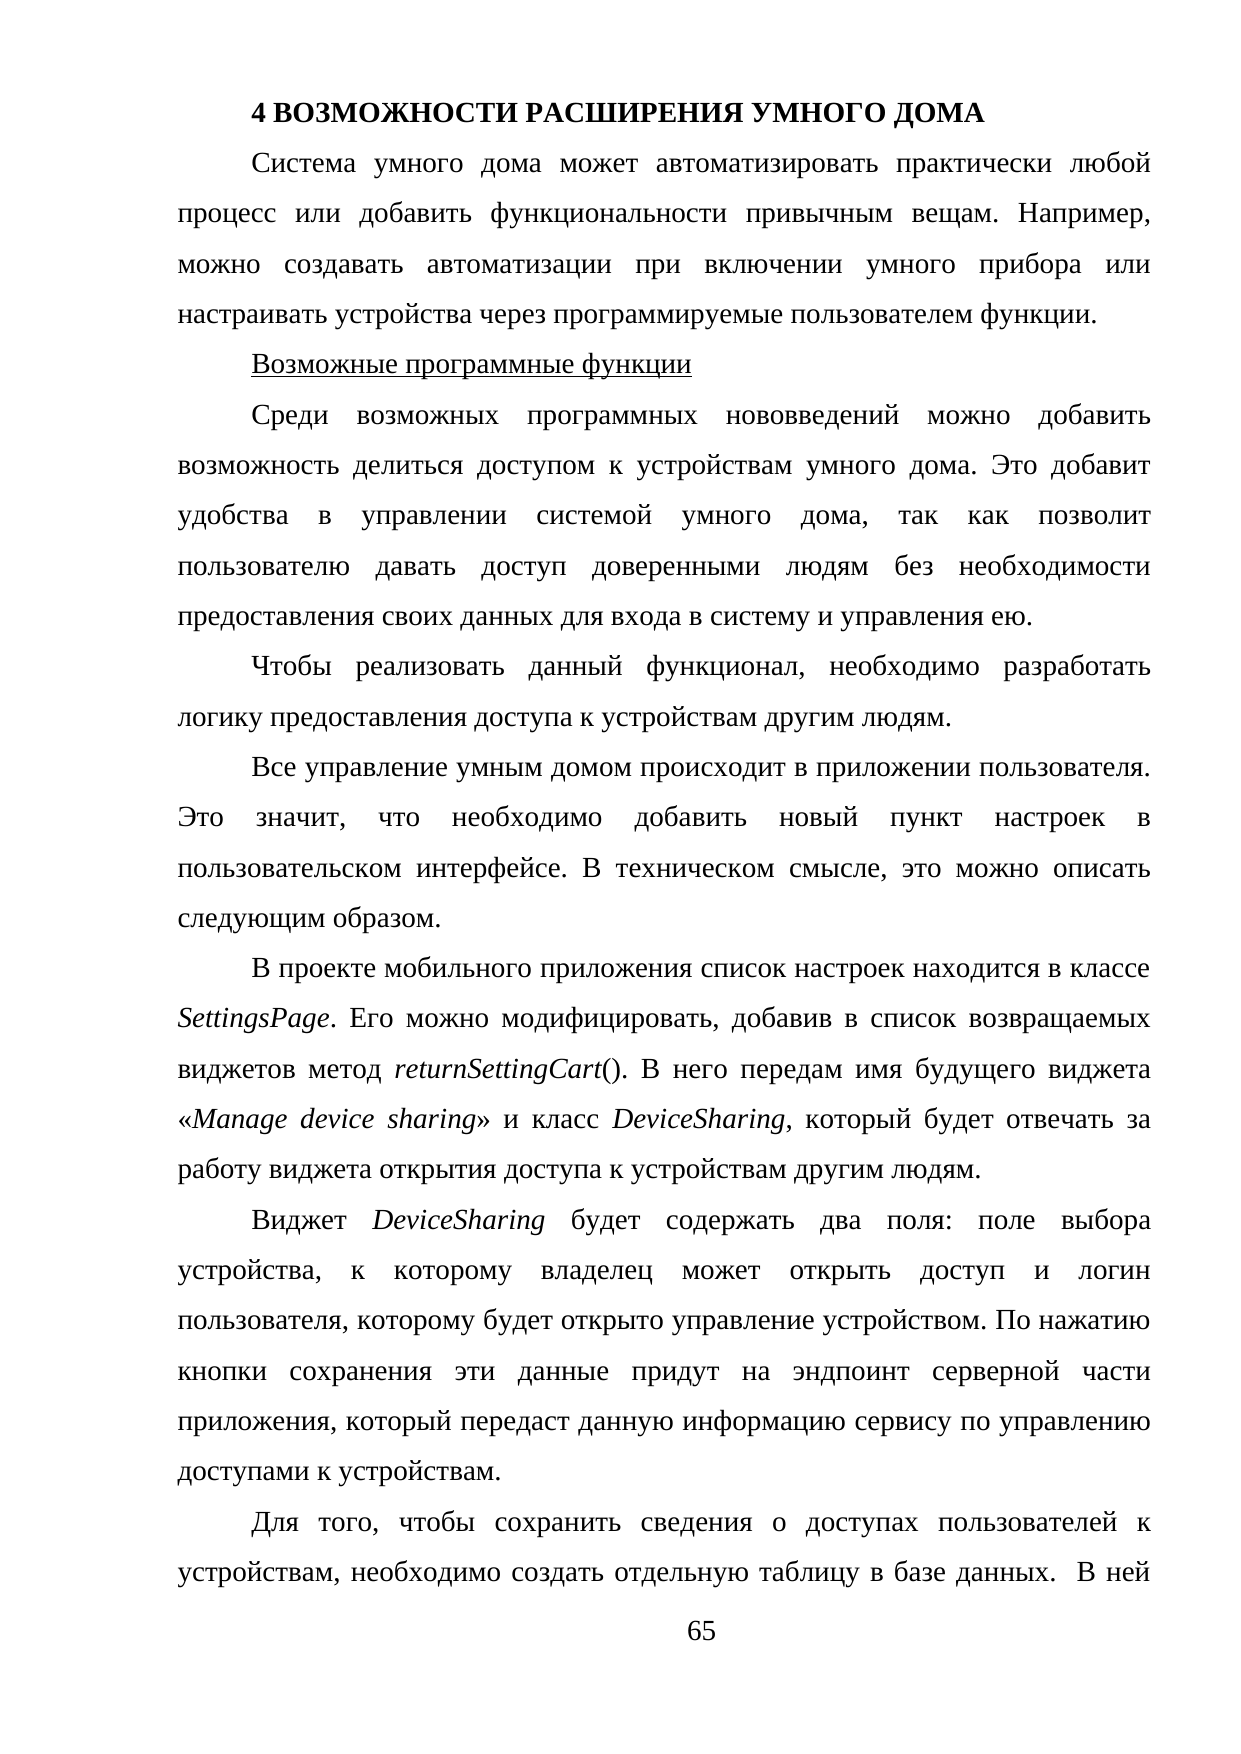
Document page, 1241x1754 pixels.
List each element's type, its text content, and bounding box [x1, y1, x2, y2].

text В проекте мобильного приложения список настроек находится в классе SettingsPage. Его можно модифицировать, добавив в список возвращаемых виджетов метод returnSettingCart(). В него передам имя будущего виджета «Manage device sharing» и класс DeviceSharing, который будет отвечать за работу виджета открытия доступа к устройствам другим людям. [177, 950, 1152, 1185]
text Чтобы реализовать данный функционал, необходимо разработать логику предоставления доступа к устройствам другим людям. [177, 648, 1152, 732]
subtitle 4 ВОЗМОЖНОСТИ РАСШИРЕНИЯ УМНОГО ДОМА [177, 95, 1152, 128]
text Все управление умным домом происходит в приложении пользователя. Это значит, что необходимо добавить новый пункт настроек в пользовательском интерфейсе. В техническом смысле, это можно описать следующим образом. [177, 749, 1152, 933]
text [177, 1504, 1152, 1588]
text Виджет DeviceSharing будет содержать два поля: поле выбора устройства, к которому владелец может открыть доступ и логин пользователя, которому будет открыто управление устройством. По нажатию кнопки сохранения эти данные придут на эндпоинт серверной части приложения, который передаст данную информацию сервису по управлению доступами к устройствам. [177, 1202, 1152, 1487]
text Возможные программные функции [177, 347, 1152, 380]
text Среди возможных программных нововведений можно добавить возможность делиться доступом к устройствам умного дома. Это добавит удобства в управлении системой умного дома, так как позволит пользователю давать доступ доверенными людям без необходимости предоставления своих данных для входа в систему и управления ею. [177, 397, 1152, 632]
text Система умного дома может автоматизировать практически любой процесс или добавить функциональности привычным вещам. Например, можно создавать автоматизации при включении умного прибора или настраивать устройства через программируемые пользователем функции. [177, 145, 1152, 330]
